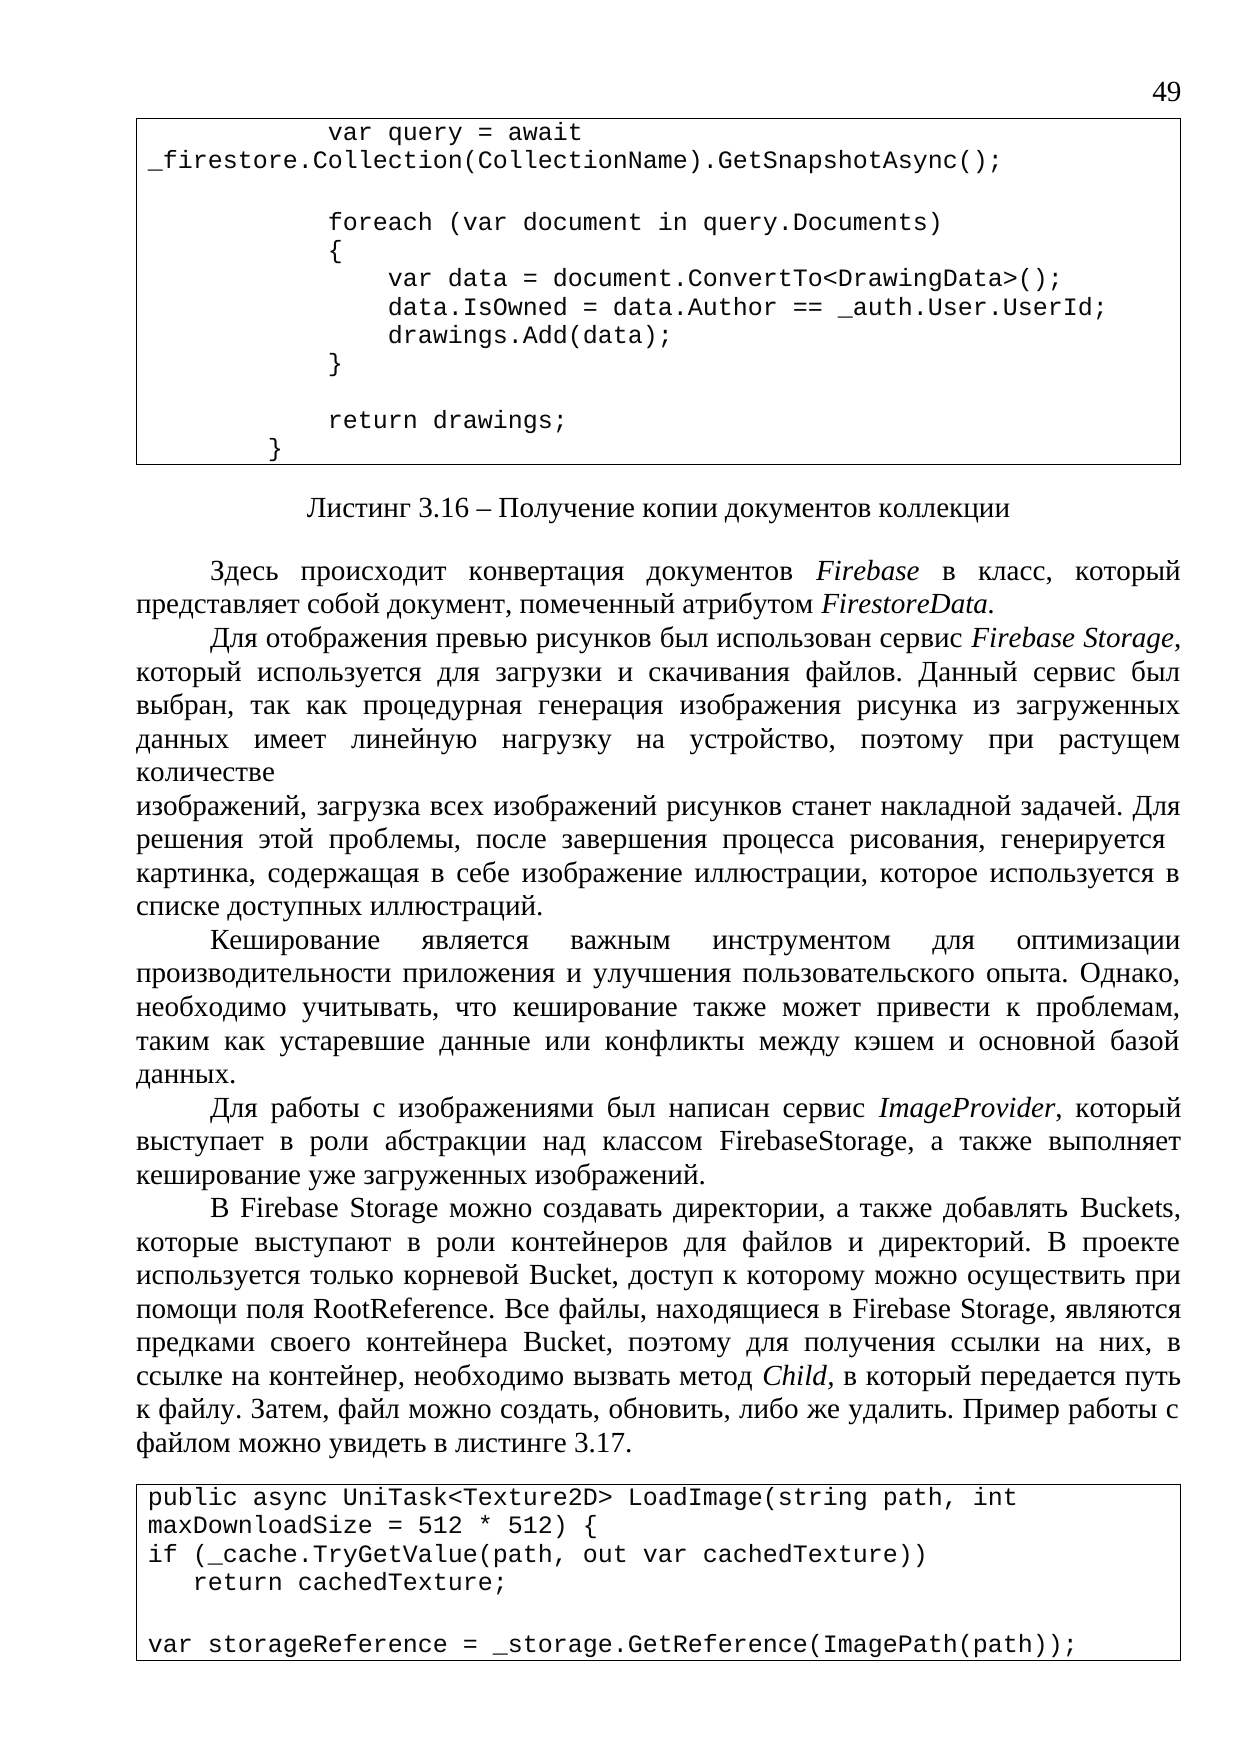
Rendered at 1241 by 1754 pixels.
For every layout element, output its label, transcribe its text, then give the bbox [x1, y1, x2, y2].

text Листинг 3.16 – Получение копии документов коллекции [136, 490, 1181, 524]
text Для отображения превью рисунков был использован сервис Firebase Storage, который используется для загрузки и скачивания файлов. Данный сервис был выбран, так как процедурная генерация изображения рисунка из загруженных данных имеет линейную нагрузку на устройство, поэтому при растущем количестве изображений, загрузка всех изображений рисунков станет накладной задачей. Для решения этой проблемы, после завершения процесса рисования, генерируется картинка, содержащая в себе изображение иллюстрации, которое используется в списке доступных иллюстраций. [136, 620, 1181, 922]
text Здесь происходит конвертация документов Firebase в класс, который представляет собой документ, помеченный атрибутом FirestoreData. [136, 553, 1181, 620]
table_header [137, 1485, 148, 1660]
text В Firebase Storage можно создавать директории, а также добавлять Buckets, которые выступают в роли контейнеров для файлов и директорий. В проекте используется только корневой Bucket, доступ к которому можно осуществить при помощи поля RootReference. Все файлы, находящиеся в Firebase Storage, являются предками своего контейнера Bucket, поэтому для получения ссылки на них, в ссылке на контейнер, необходимо вызвать метод Child, в который передается путь к файлу. Затем, файл можно создать, обновить, либо же удалить. Пример работы с файлом можно увидеть в листинге 3.17. [136, 1190, 1181, 1459]
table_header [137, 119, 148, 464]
text Кеширование является важным инструментом для оптимизации производительности приложения и улучшения пользовательского опыта. Однако, необходимо учитывать, что кеширование также может привести к проблемам, таким как устаревшие данные или конфликты между кэшем и основной базой данных. [136, 922, 1181, 1090]
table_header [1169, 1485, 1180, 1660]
text Для работы с изображениями был написан сервис ImageProvider, который выступает в роли абстракции над классом FirebaseStorage, а также выполняет кеширование уже загруженных изображений. [136, 1090, 1181, 1190]
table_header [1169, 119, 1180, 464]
